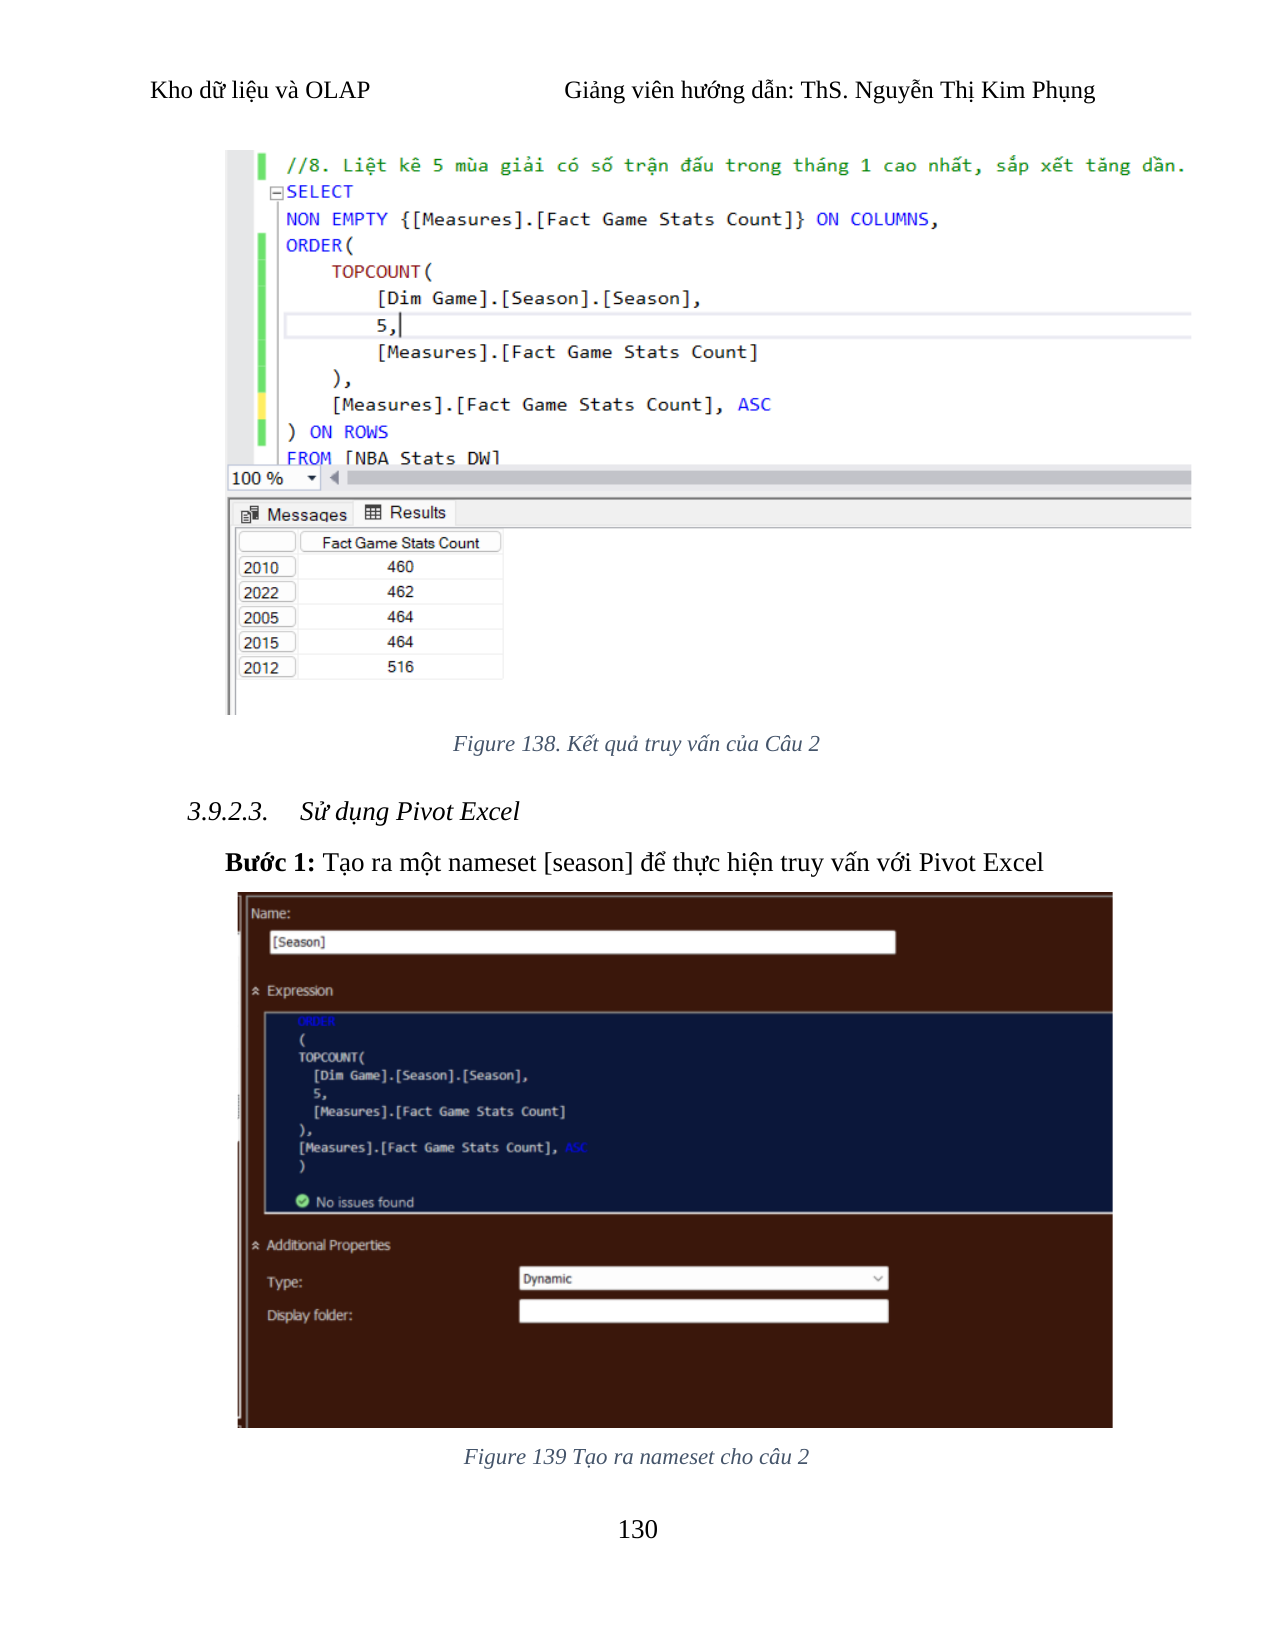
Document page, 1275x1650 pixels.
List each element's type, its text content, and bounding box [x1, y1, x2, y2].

text Bước 1: Tạo ra một nameset [season] để thực hiện truy vấn với Pivot Excel [225, 846, 1125, 877]
text Figure 139 Tạo ra nameset cho câu 2 [150, 1443, 1125, 1469]
picture [225, 150, 1192, 715]
picture [237, 892, 1113, 1428]
list Sử dụng Pivot Excel [187, 795, 1125, 826]
text Figure 138. Kết quả truy vấn của Câu 2 [150, 731, 1125, 757]
